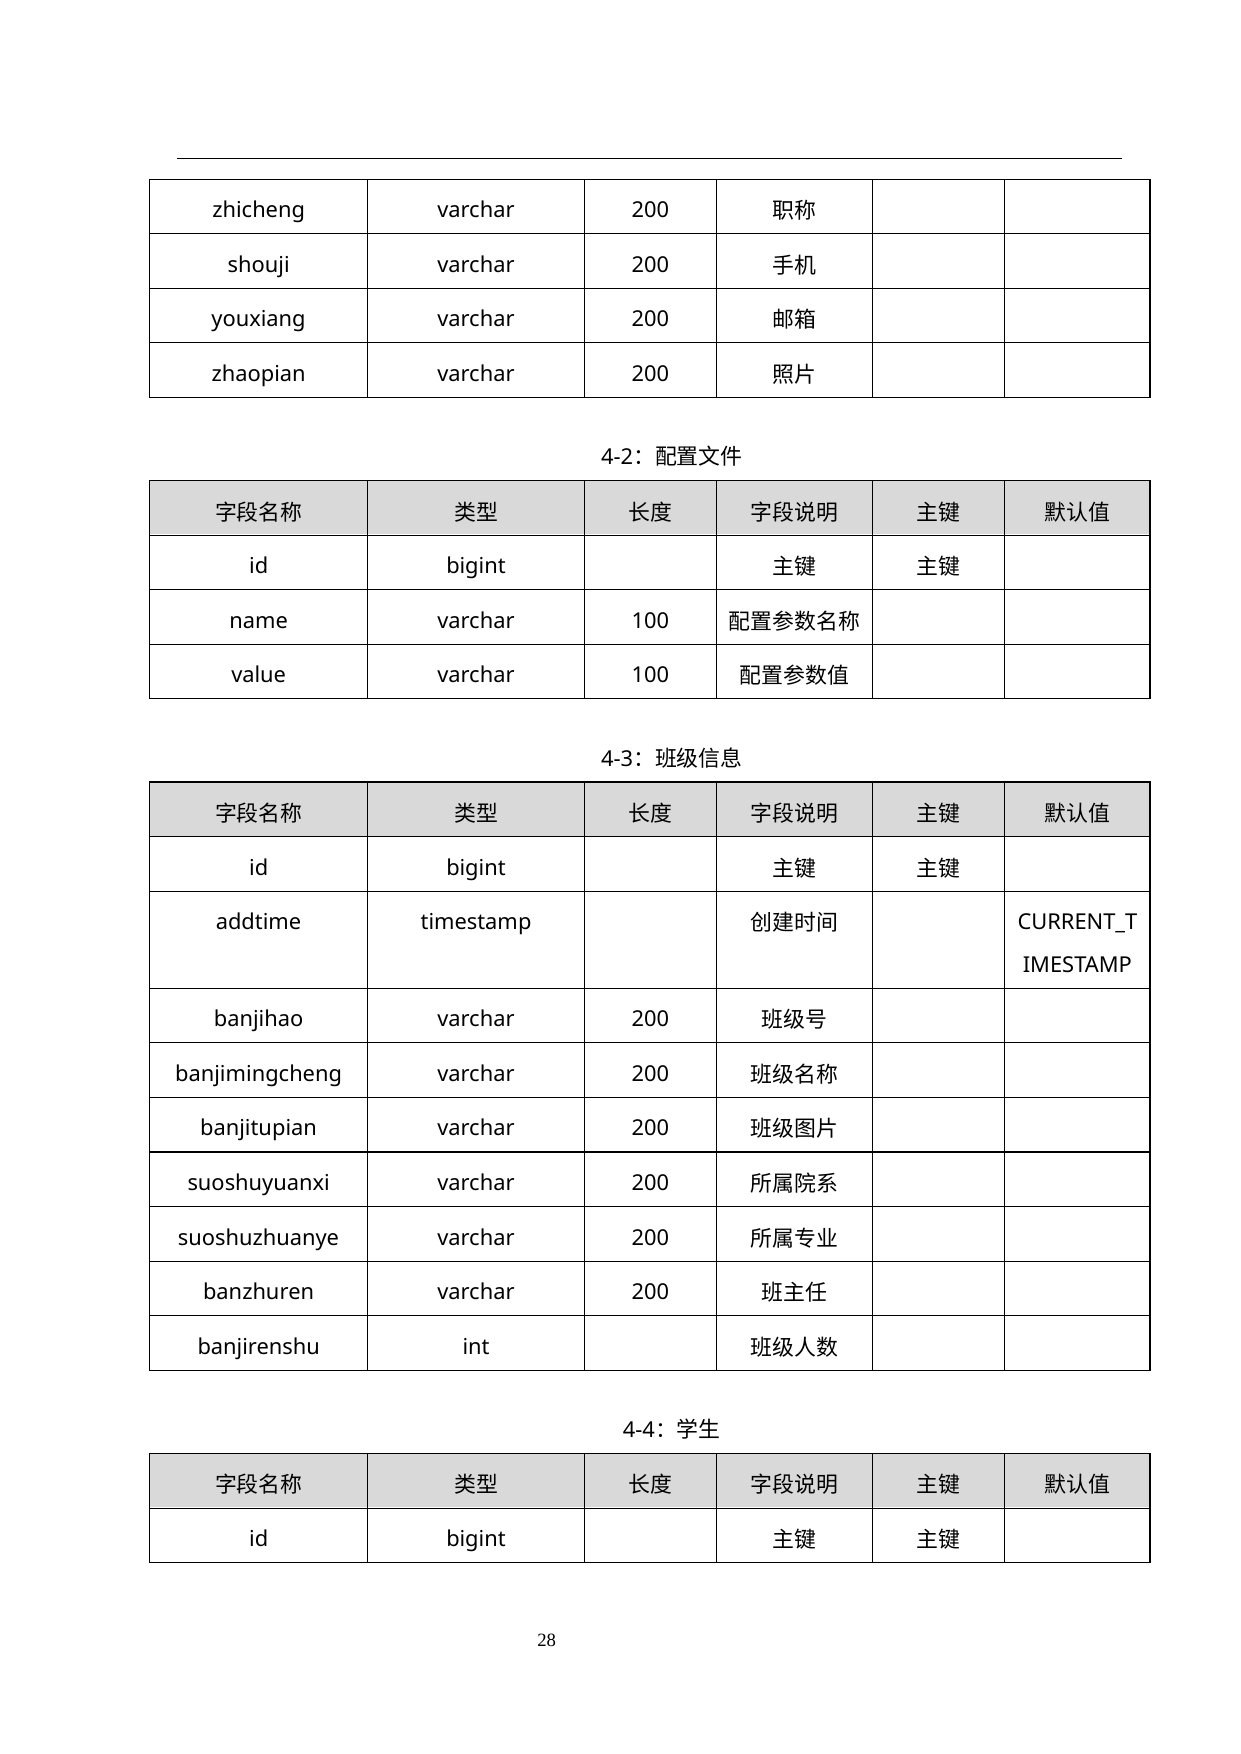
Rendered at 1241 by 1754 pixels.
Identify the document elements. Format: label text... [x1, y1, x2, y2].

table_cell 主键 [717, 536, 872, 589]
table_cell 主键 [717, 1509, 872, 1562]
table_cell 主键 [873, 1509, 1004, 1562]
table_cell id [150, 536, 367, 589]
table_cell id [150, 1509, 367, 1562]
table_cell [585, 536, 716, 589]
table_cell 班级人数 [717, 1316, 872, 1370]
table_cell 班级名称 [717, 1043, 872, 1097]
table_cell 邮箱 [717, 289, 872, 342]
table_header 默认值 [1005, 783, 1149, 836]
table_cell [873, 645, 1004, 698]
table_cell bigint [368, 1509, 584, 1562]
table_header 字段说明 [717, 783, 872, 836]
table_cell name [150, 590, 367, 644]
table_cell [1005, 289, 1149, 342]
table_cell [1005, 645, 1149, 698]
table_cell [873, 1098, 1004, 1151]
table_cell varchar [368, 989, 584, 1042]
table_cell [585, 837, 716, 891]
table_header 类型 [368, 481, 584, 534]
table_cell 200 [585, 1098, 716, 1151]
table_cell suoshuyuanxi [150, 1153, 367, 1206]
table_header 默认值 [1005, 481, 1149, 534]
table_cell [1005, 590, 1149, 644]
table_cell 200 [585, 180, 716, 233]
table_header 主键 [873, 783, 1004, 836]
table_cell [873, 590, 1004, 644]
table_cell 200 [585, 1207, 716, 1261]
table_cell [1005, 837, 1149, 891]
table_cell [873, 989, 1004, 1042]
table_cell banjimingcheng [150, 1043, 367, 1097]
table_header 字段说明 [717, 481, 872, 534]
table_cell varchar [368, 289, 584, 342]
table_cell [1005, 1509, 1149, 1562]
table_cell varchar [368, 1153, 584, 1206]
table_cell varchar [368, 343, 584, 397]
table_cell zhicheng [150, 180, 367, 233]
table_cell [873, 1153, 1004, 1206]
table_cell varchar [368, 590, 584, 644]
table_cell 主键 [873, 837, 1004, 891]
table_header 字段名称 [150, 481, 367, 534]
table_cell [1005, 1098, 1149, 1151]
table_cell [1005, 1207, 1149, 1261]
table_header 长度 [585, 783, 716, 836]
table_cell 配置参数值 [717, 645, 872, 698]
table_cell banjirenshu [150, 1316, 367, 1370]
table_cell [585, 892, 716, 988]
text 4-2：配置文件 [177, 438, 1122, 472]
table_cell addtime [150, 892, 367, 988]
table_cell [873, 343, 1004, 397]
table_cell [1005, 180, 1149, 233]
table_cell 200 [585, 1262, 716, 1315]
table_cell varchar [368, 1207, 584, 1261]
table_cell timestamp [368, 892, 584, 988]
table_cell 所属院系 [717, 1153, 872, 1206]
table_cell 200 [585, 989, 716, 1042]
table_cell varchar [368, 1262, 584, 1315]
table_cell [1005, 343, 1149, 397]
table_cell bigint [368, 536, 584, 589]
table_cell 200 [585, 289, 716, 342]
table_cell 主键 [873, 536, 1004, 589]
table_cell [1005, 1153, 1149, 1206]
table_header 类型 [368, 783, 584, 836]
table_header 字段名称 [150, 1454, 367, 1507]
table_cell 班主任 [717, 1262, 872, 1315]
table_cell [873, 289, 1004, 342]
table_cell [873, 1207, 1004, 1261]
table_header 默认值 [1005, 1454, 1149, 1507]
table_cell 200 [585, 343, 716, 397]
table_cell 职称 [717, 180, 872, 233]
table_cell banzhuren [150, 1262, 367, 1315]
table_cell banjihao [150, 989, 367, 1042]
table_header 长度 [585, 1454, 716, 1507]
table_cell [585, 1316, 716, 1370]
table_cell [1005, 1262, 1149, 1315]
table_cell CURRENT_TIMESTAMP [1005, 892, 1149, 988]
table_header 主键 [873, 481, 1004, 534]
table_cell 班级号 [717, 989, 872, 1042]
table_cell [1005, 1043, 1149, 1097]
table_cell [873, 1043, 1004, 1097]
table_cell 配置参数名称 [717, 590, 872, 644]
table_cell varchar [368, 234, 584, 288]
table_cell suoshuzhuanye [150, 1207, 367, 1261]
table_cell [873, 180, 1004, 233]
table_cell varchar [368, 1043, 584, 1097]
table_header 字段名称 [150, 783, 367, 836]
table_cell [1005, 234, 1149, 288]
table_cell varchar [368, 1098, 584, 1151]
table_cell [1005, 1316, 1149, 1370]
table_cell [873, 1316, 1004, 1370]
text 4-3：班级信息 [177, 739, 1122, 773]
table_cell [873, 234, 1004, 288]
table_cell 100 [585, 590, 716, 644]
table_cell bigint [368, 837, 584, 891]
table_header 主键 [873, 1454, 1004, 1507]
table_cell [1005, 536, 1149, 589]
table_header 字段说明 [717, 1454, 872, 1507]
table_header 长度 [585, 481, 716, 534]
table_cell varchar [368, 645, 584, 698]
table_cell 创建时间 [717, 892, 872, 988]
text 4-4：学生 [177, 1411, 1122, 1445]
table_cell 所属专业 [717, 1207, 872, 1261]
table_cell 照片 [717, 343, 872, 397]
table_header 类型 [368, 1454, 584, 1507]
table_cell [1005, 989, 1149, 1042]
table_cell id [150, 837, 367, 891]
table_cell 主键 [717, 837, 872, 891]
table_cell 手机 [717, 234, 872, 288]
table_cell shouji [150, 234, 367, 288]
table_cell youxiang [150, 289, 367, 342]
table_cell [873, 892, 1004, 988]
table_cell [873, 1262, 1004, 1315]
table_cell zhaopian [150, 343, 367, 397]
table_cell 200 [585, 1043, 716, 1097]
table_cell [585, 1509, 716, 1562]
table_cell banjitupian [150, 1098, 367, 1151]
table_cell 班级图片 [717, 1098, 872, 1151]
table_cell value [150, 645, 367, 698]
table_cell int [368, 1316, 584, 1370]
table_cell 200 [585, 1153, 716, 1206]
table_cell varchar [368, 180, 584, 233]
table_cell 200 [585, 234, 716, 288]
table_cell 100 [585, 645, 716, 698]
